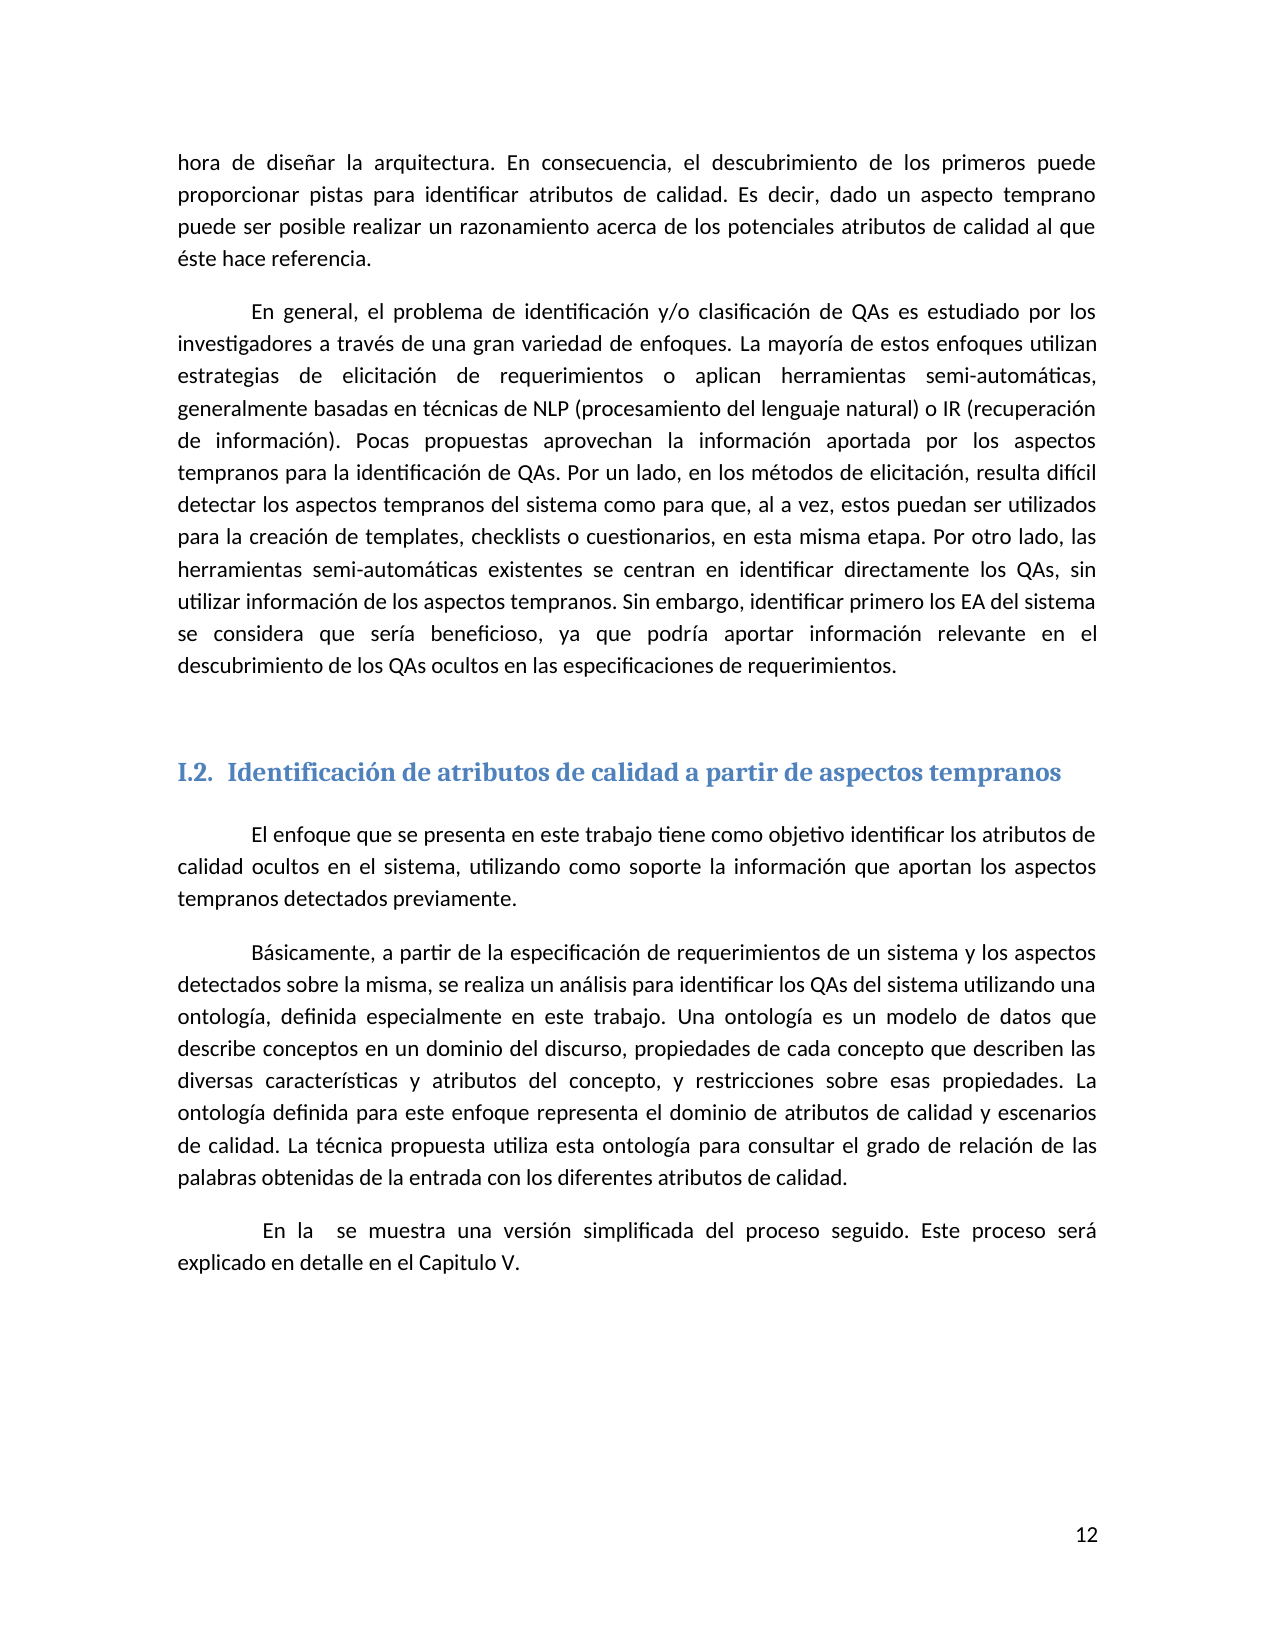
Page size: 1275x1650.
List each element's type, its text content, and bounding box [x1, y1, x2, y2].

text Básicamente, a partir de la especificación de requerimientos de un sistema y los aspectos detectados sobre la misma, se realiza un análisis para identificar los QAs del sistema utilizando una ontología, definida especialmente en este trabajo. Una ontología es un modelo de datos que describe conceptos en un dominio del discurso, propiedades de cada concepto que describen las diversas características y atributos del concepto, y restricciones sobre esas propiedades. La ontología definida para este enfoque representa el dominio de atributos de calidad y escenarios de calidad. La técnica propuesta utiliza esta ontología para consultar el grado de relación de las palabras obtenidas de la entrada con los diferentes atributos de calidad. [177, 938, 1098, 1191]
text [177, 148, 1098, 272]
subtitle Identificación de atributos de calidad a partir de aspectos tempranos [177, 757, 1098, 788]
text El enfoque que se presenta en este trabajo tiene como objetivo identificar los atributos de calidad ocultos en el sistema, utilizando como soporte la información que aportan los aspectos tempranos detectados previamente. [177, 820, 1098, 913]
text En general, el problema de identificación y/o clasificación de QAs es estudiado por los investigadores a través de una gran variedad de enfoques. La mayoría de estos enfoques utilizan estrategias de elicitación de requerimientos o aplican herramientas semi-automáticas, generalmente basadas en técnicas de NLP (procesamiento del lenguaje natural) o IR (recuperación de información). Pocas propuestas aprovechan la información aportada por los aspectos tempranos para la identificación de QAs. Por un lado, en los métodos de elicitación, resulta difícil detectar los aspectos tempranos del sistema como para que, al a vez, estos puedan ser utilizados para la creación de templates, checklists o cuestionarios, en esta misma etapa. Por otro lado, las herramientas semi-automáticas existentes se centran en identificar directamente los QAs, sin utilizar información de los aspectos tempranos. Sin embargo, identificar primero los EA del sistema se considera que sería beneficioso, ya que podría aportar información relevante en el descubrimiento de los QAs ocultos en las especificaciones de requerimientos. [177, 297, 1098, 679]
